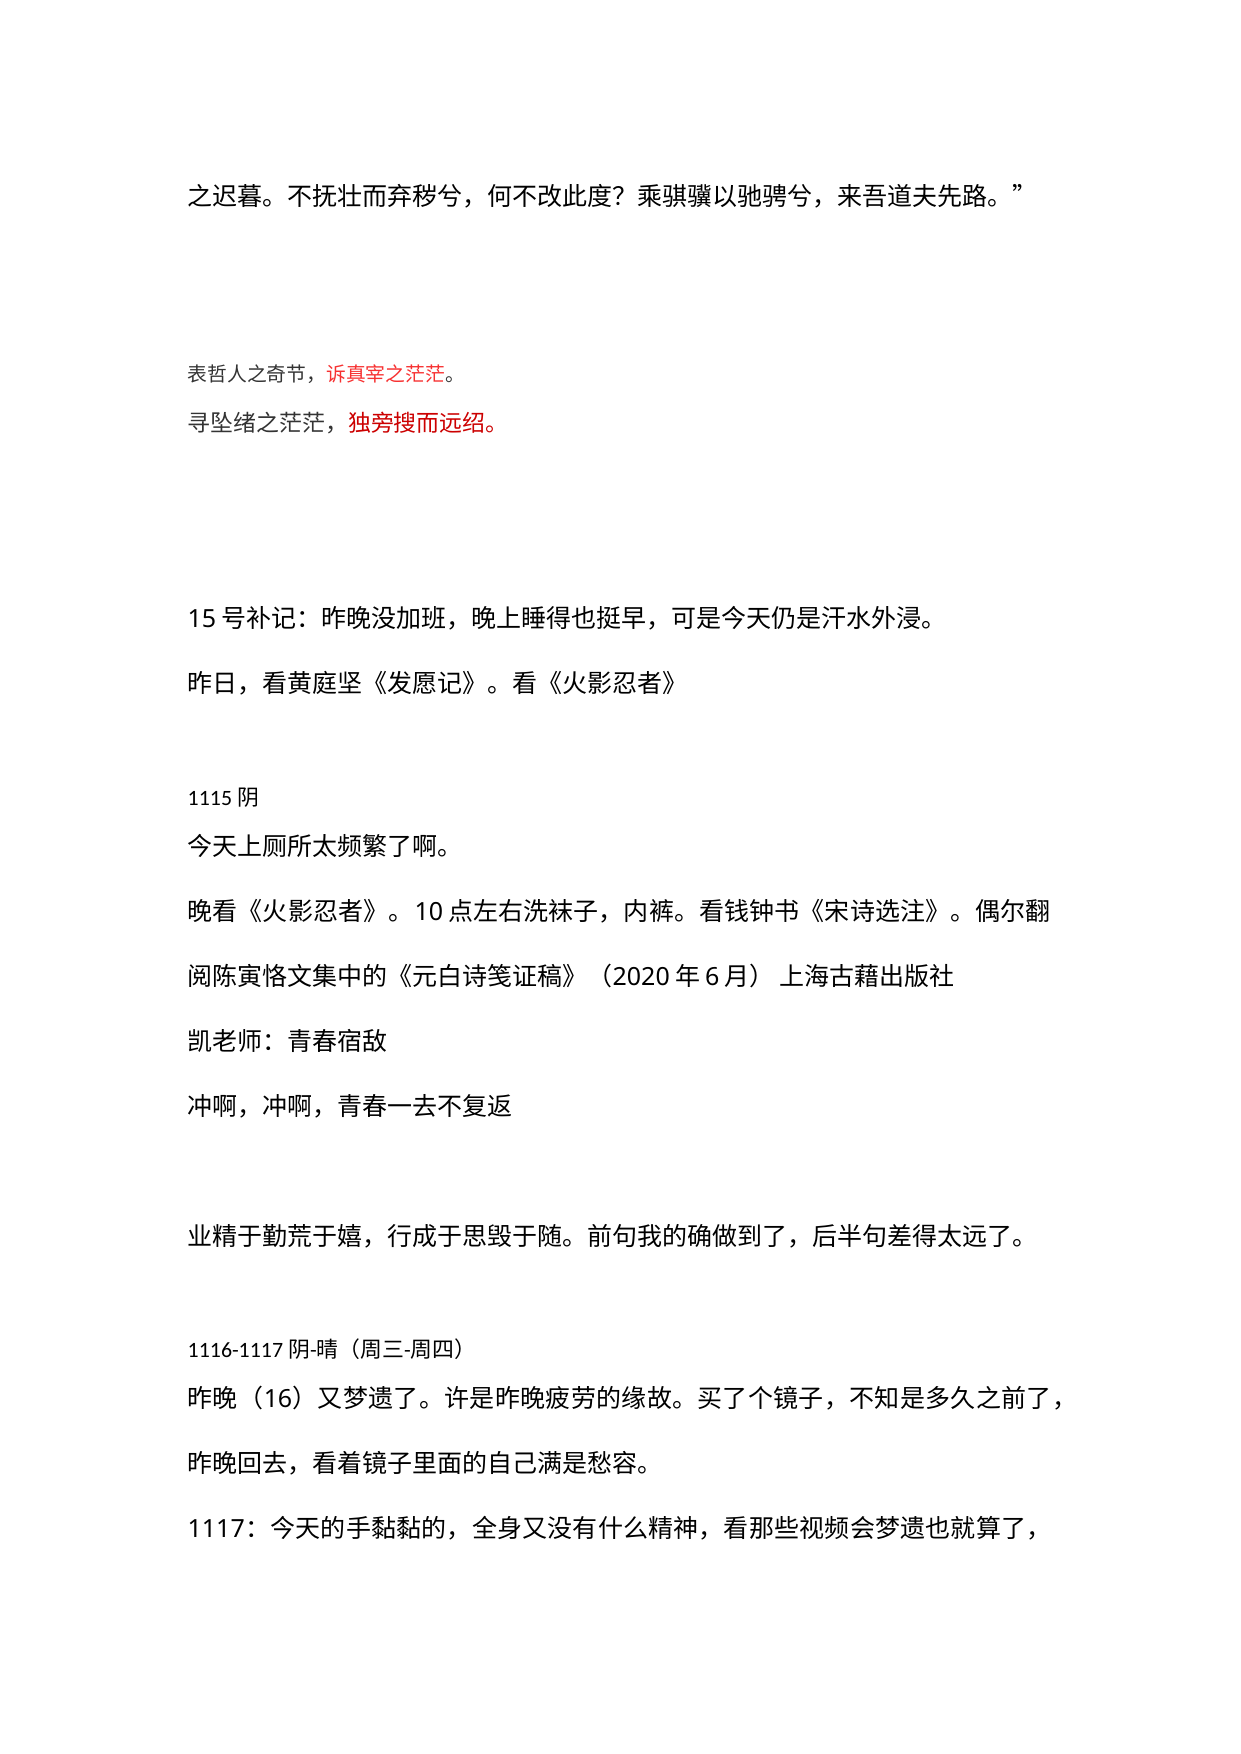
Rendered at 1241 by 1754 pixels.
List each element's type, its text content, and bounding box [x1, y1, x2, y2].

text 1116-1117 阴-晴（周三-周四） [187, 1332, 1053, 1364]
text 晚看《火影忍者》。10点左右洗袜子，内裤。看钱钟书《宋诗选注》。偶尔翻阅陈寅恪文集中的《元白诗笺证稿》（2020年6月） 上海古藉出版社 [187, 877, 1053, 1007]
text 表哲人之奇节，诉真宰之茫茫。 [187, 357, 1053, 389]
text 1115 阴 [187, 779, 1053, 812]
text 今天上厕所太频繁了啊。 [187, 812, 1053, 877]
text 寻坠绪之茫茫，独旁搜而远绍。 [187, 389, 1053, 454]
text 昨日，看黄庭坚《发愿记》。看《火影忍者》 [187, 649, 1053, 714]
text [187, 1494, 1053, 1559]
text 15号补记：昨晚没加班，晚上睡得也挺早，可是今天仍是汗水外浸。 [187, 584, 1053, 649]
text 冲啊，冲啊，青春一去不复返 [187, 1072, 1053, 1137]
text 业精于勤荒于嬉，行成于思毁于随。前句我的确做到了，后半句差得太远了。 [187, 1202, 1053, 1267]
text 凯老师：青春宿敌 [187, 1007, 1053, 1072]
text 昨晚（16）又梦遗了。许是昨晚疲劳的缘故。买了个镜子，不知是多久之前了，昨晚回去，看着镜子里面的自己满是愁容。 [187, 1364, 1053, 1494]
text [187, 162, 1053, 227]
